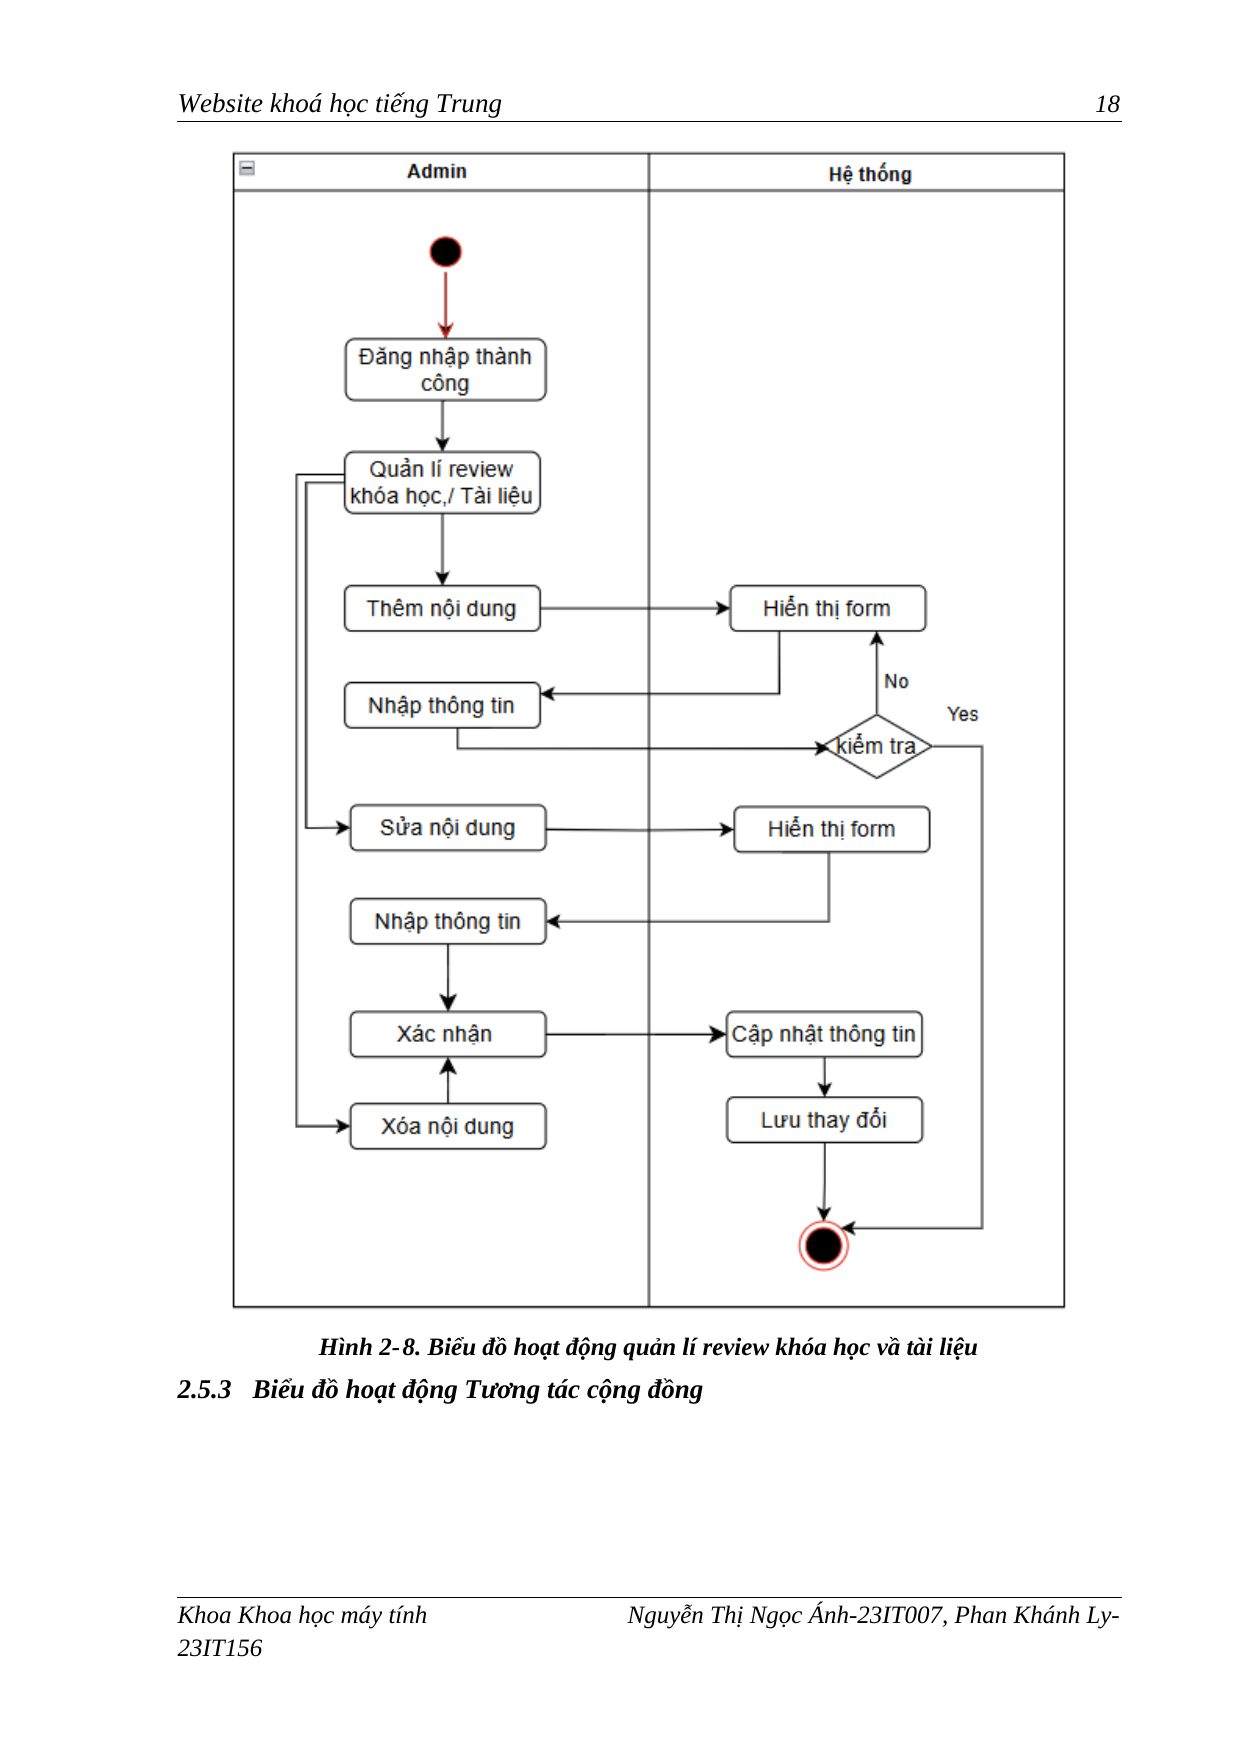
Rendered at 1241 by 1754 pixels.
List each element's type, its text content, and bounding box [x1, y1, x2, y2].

subtitle Biểu đồ hoạt động Tương tác cộng đồng [177, 1373, 1122, 1404]
picture [230, 147, 1070, 1311]
text Hình 2-8. Biểu đồ hoạt động quản lí review khóa học vầ tài liệu [177, 1332, 1122, 1361]
